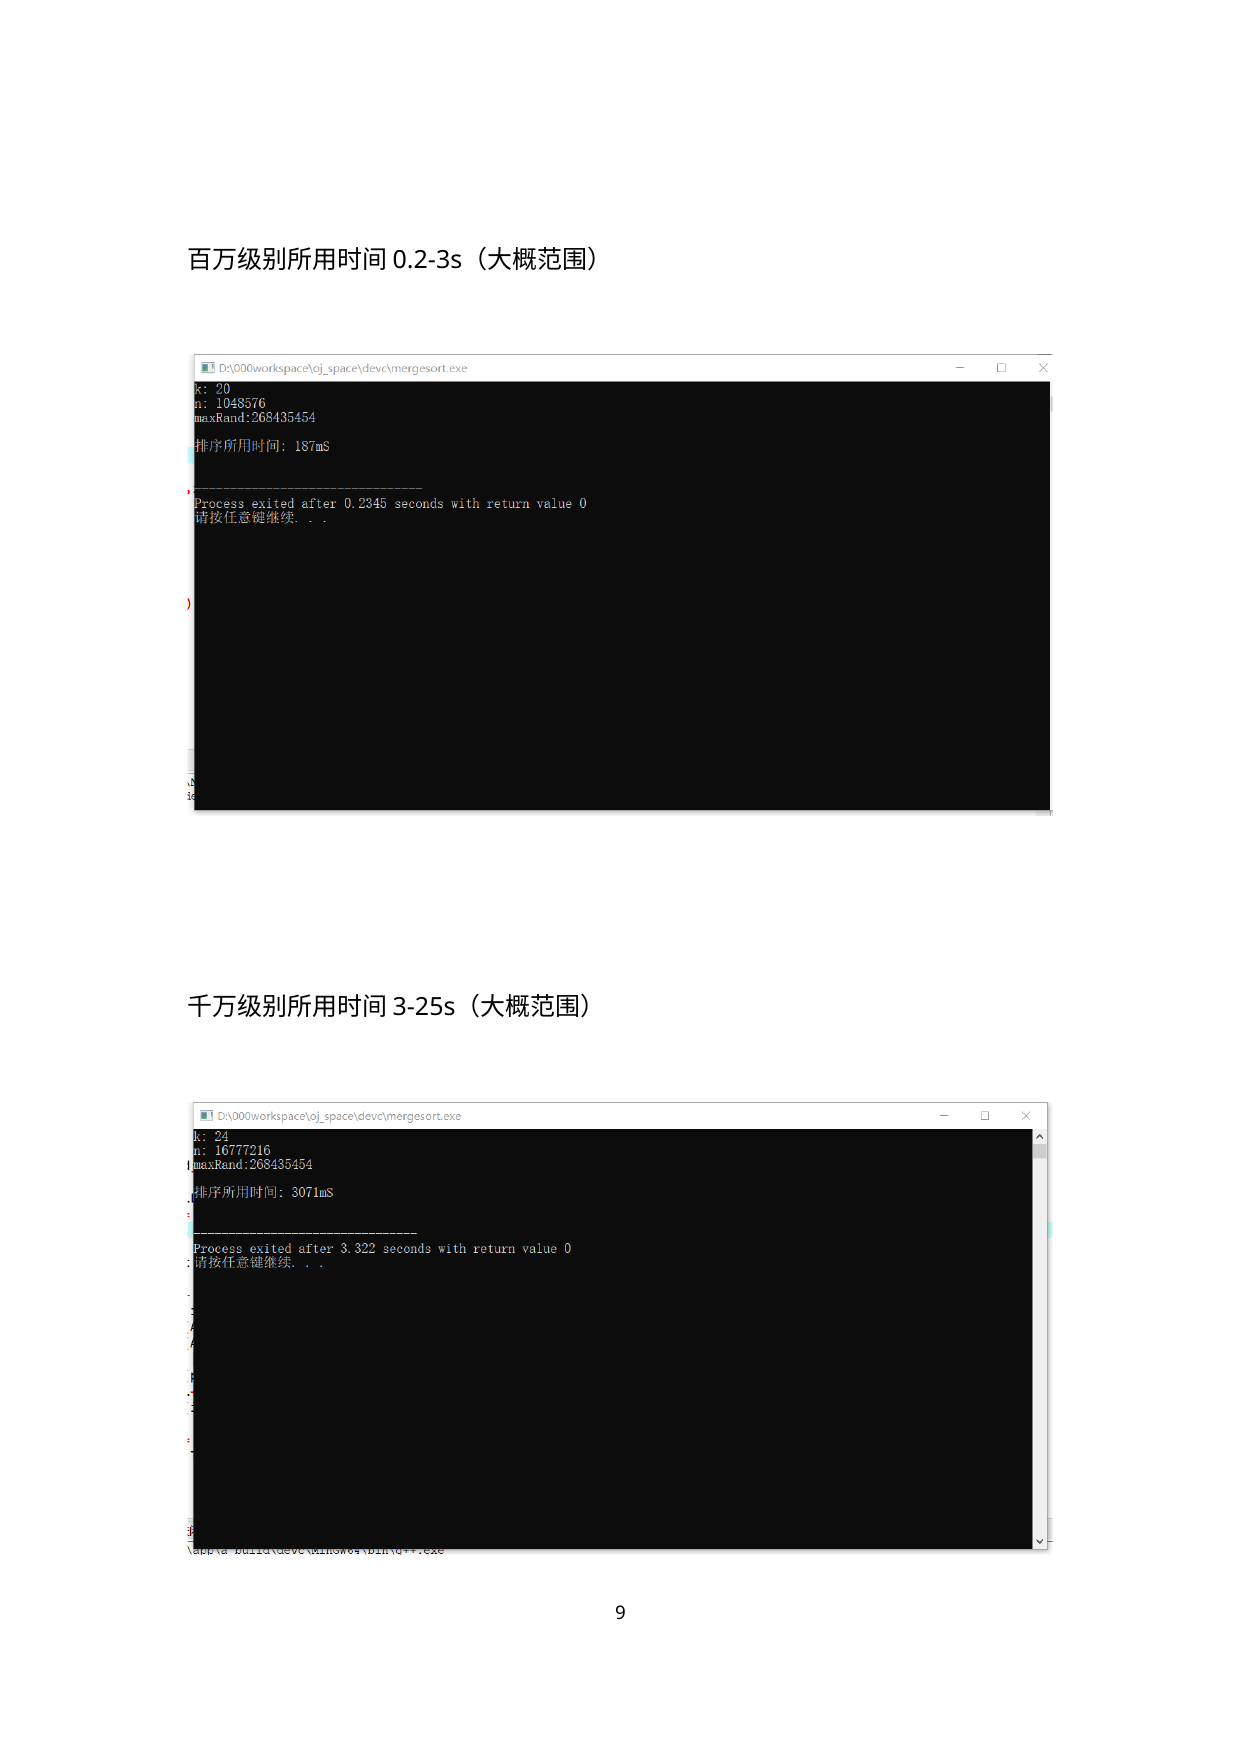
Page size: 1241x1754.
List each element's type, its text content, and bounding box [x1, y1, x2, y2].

text 百万级别所用时间0.2-3s（大概范围） [187, 225, 1053, 290]
picture [187, 354, 1053, 816]
picture [187, 1102, 1053, 1555]
text 千万级别所用时间3-25s（大概范围） [187, 972, 1053, 1037]
